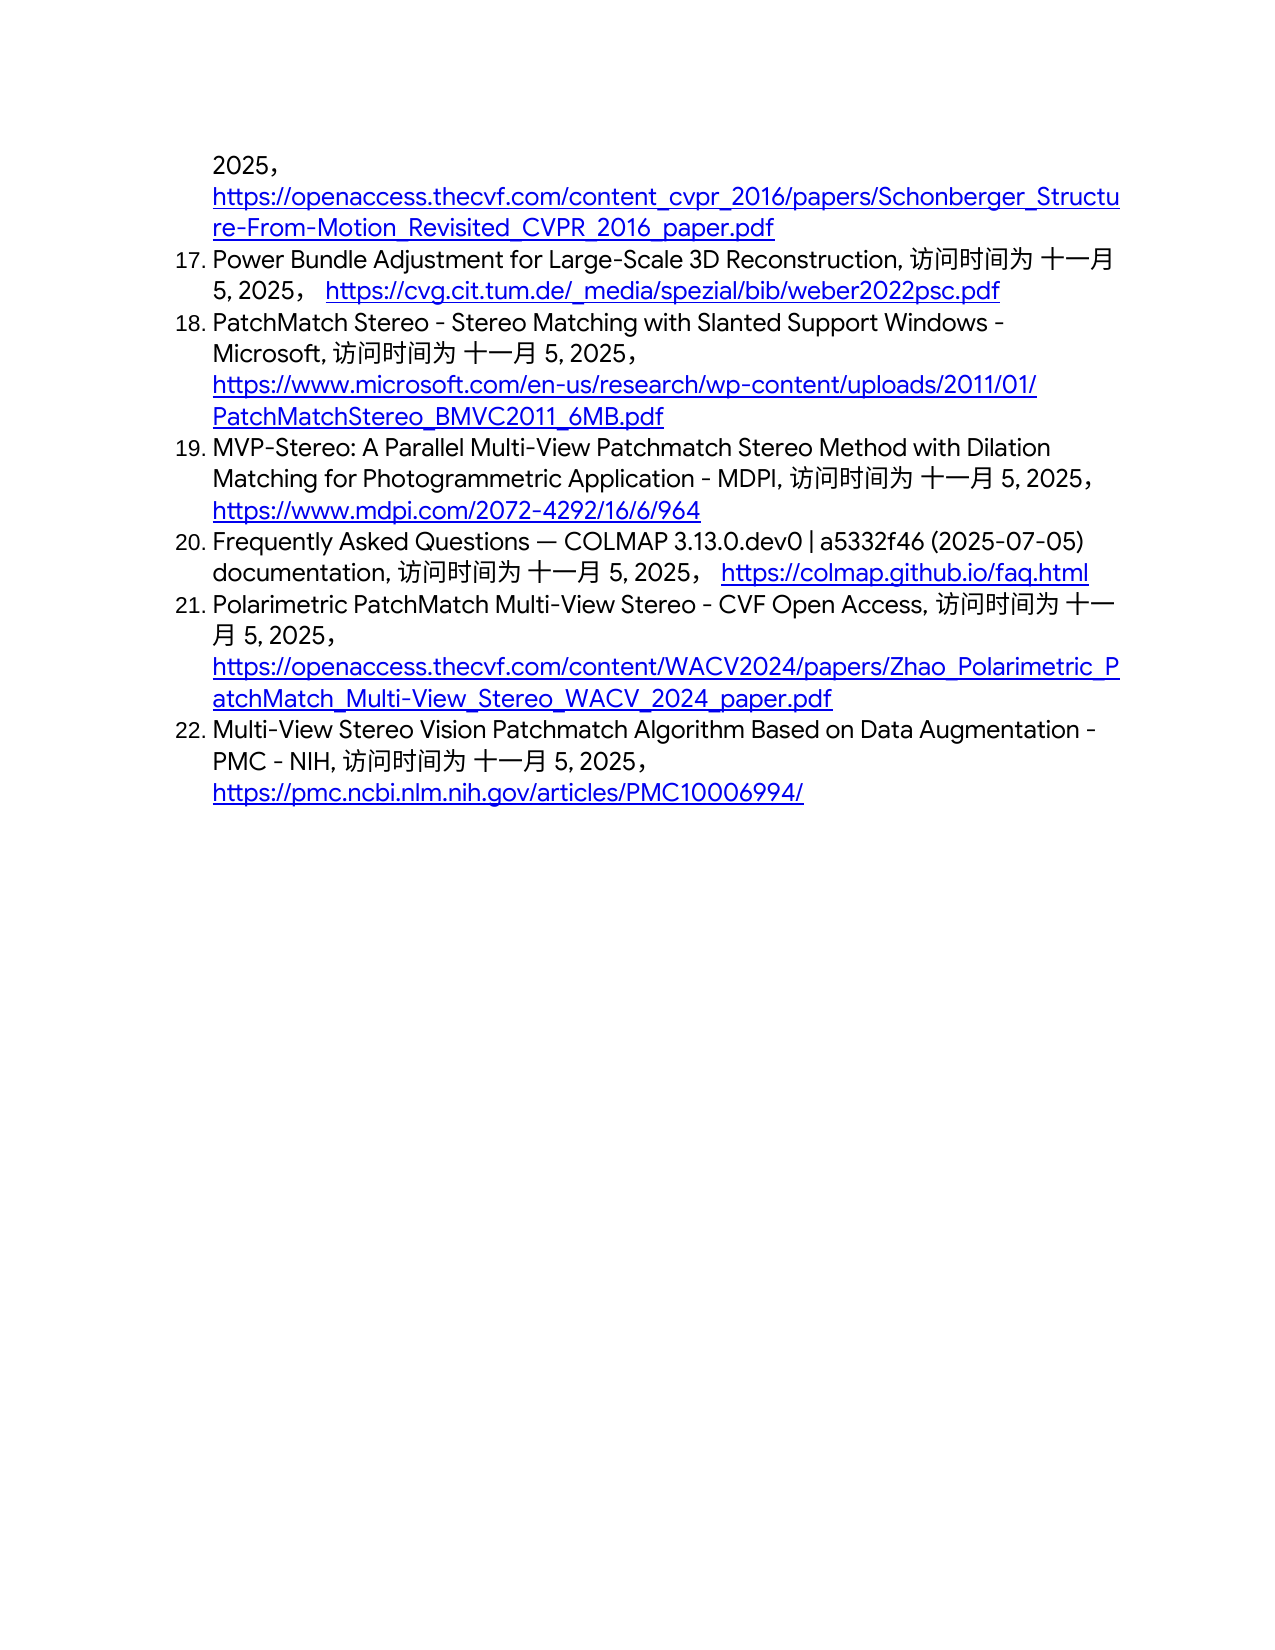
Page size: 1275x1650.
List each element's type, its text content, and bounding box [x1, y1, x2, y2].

list Frequently Asked Questions — COLMAP 3.13.0.dev0 | a5332f46 (2025-07-05) documentation, 访问时间为 十一月 5, 2025， https://colmap.github.io/faq.html [175, 526, 1125, 589]
list PatchMatch Stereo - Stereo Matching with Slanted Support Windows - Microsoft, 访问时间为 十一月 5, 2025， https://www.microsoft.com/en-us/research/wp-content/uploads/2011/01/PatchMatchStereo_BMVC2011_6MB.pdf [175, 307, 1125, 432]
list MVP-Stereo: A Parallel Multi-View Patchmatch Stereo Method with Dilation Matching for Photogrammetric Application - MDPI, 访问时间为 十一月 5, 2025， https://www.mdpi.com/2072-4292/16/6/964 [175, 432, 1125, 526]
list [175, 150, 1125, 244]
list Power Bundle Adjustment for Large-Scale 3D Reconstruction, 访问时间为 十一月 5, 2025， https://cvg.cit.tum.de/_media/spezial/bib/weber2022psc.pdf [175, 244, 1125, 307]
list Polarimetric PatchMatch Multi-View Stereo - CVF Open Access, 访问时间为 十一月 5, 2025， https://openaccess.thecvf.com/content/WACV2024/papers/Zhao_Polarimetric_PatchMatch_Multi-View_Stereo_WACV_2024_paper.pdf [175, 589, 1125, 714]
list Multi-View Stereo Vision Patchmatch Algorithm Based on Data Augmentation - PMC - NIH, 访问时间为 十一月 5, 2025， https://pmc.ncbi.nlm.nih.gov/articles/PMC10006994/ [175, 714, 1125, 808]
